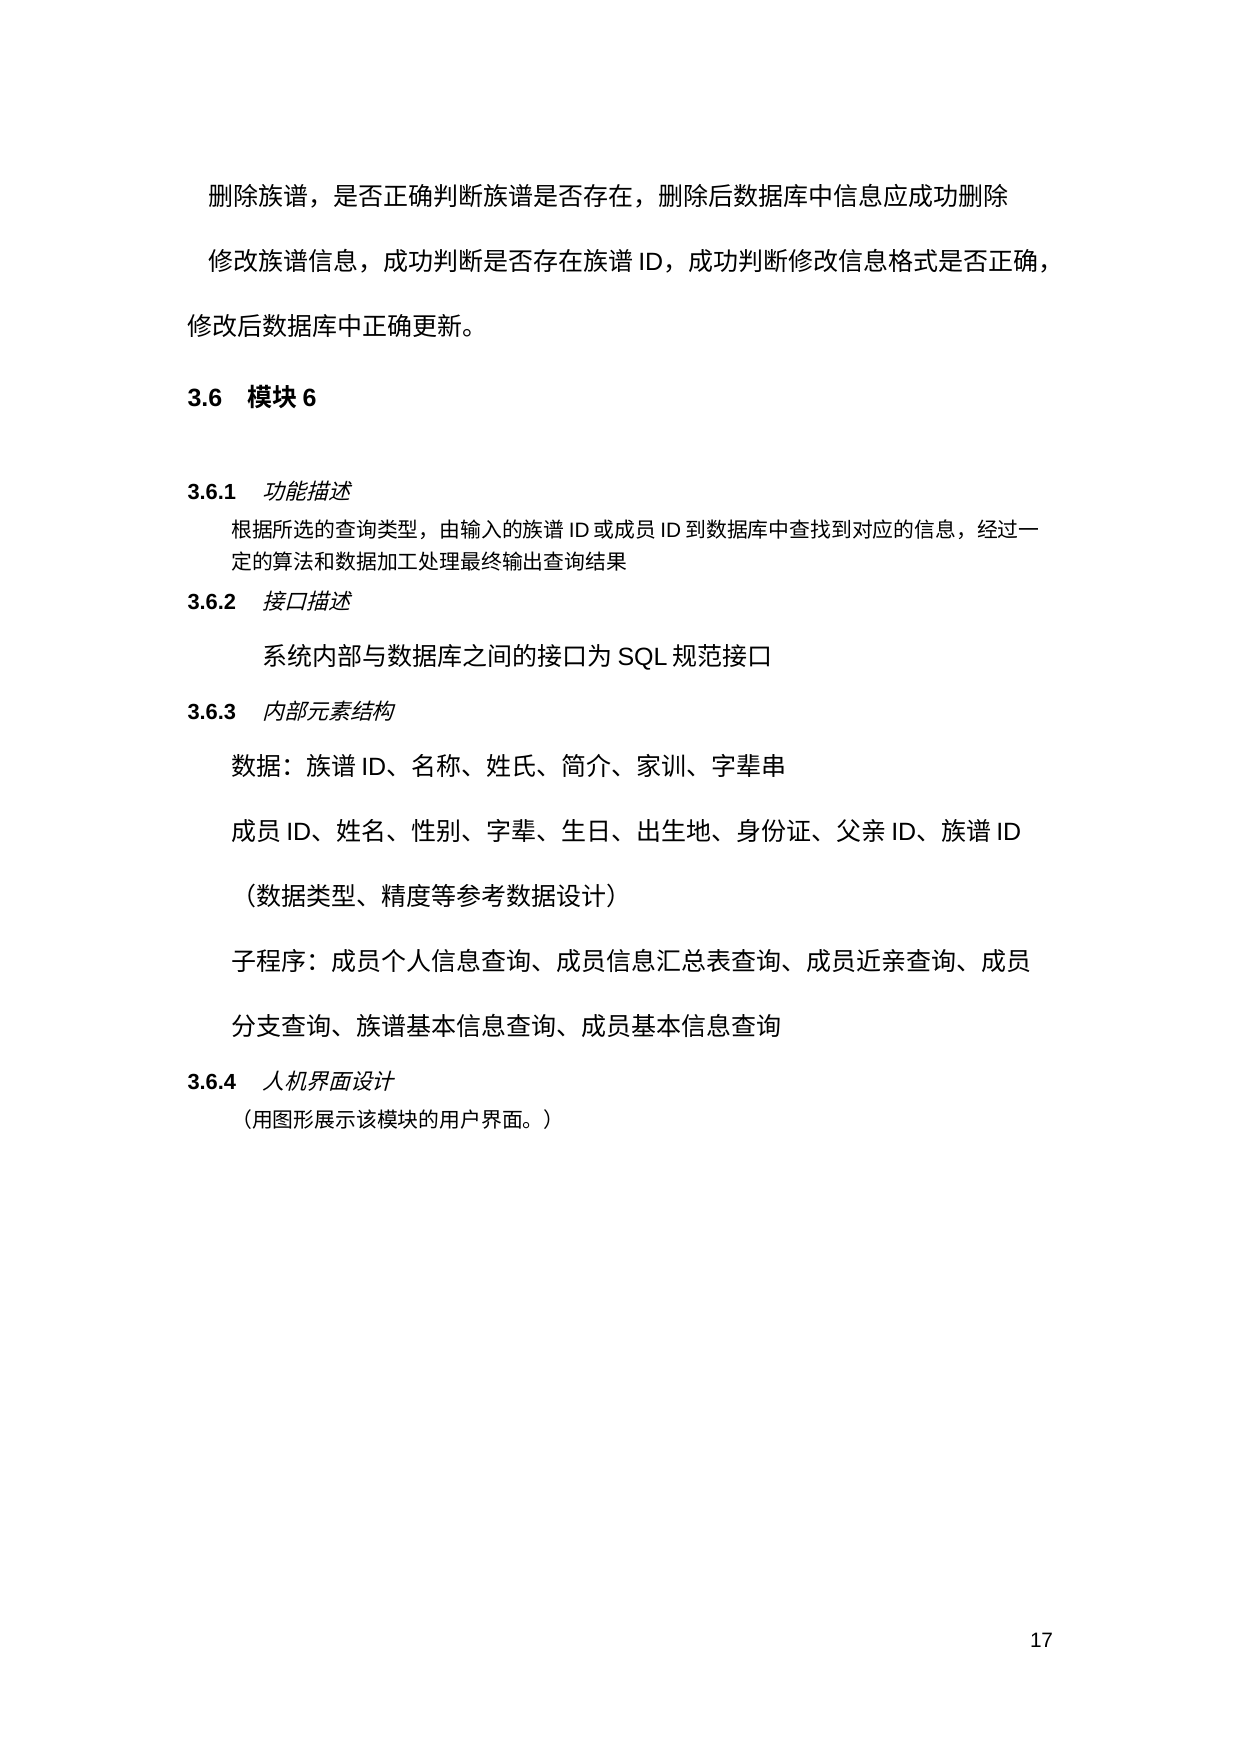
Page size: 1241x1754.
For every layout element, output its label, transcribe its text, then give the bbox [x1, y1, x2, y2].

text （用图形展示该模块的用户界面。） [231, 1102, 1053, 1134]
text 删除族谱，是否正确判断族谱是否存在，删除后数据库中信息应成功删除 [187, 162, 1053, 227]
text 修改族谱信息，成功判断是否存在族谱ID，成功判断修改信息格式是否正确，修改后数据库中正确更新。 [187, 227, 1053, 357]
subtitle 内部元素结构 [187, 693, 1053, 726]
subtitle 功能描述 [187, 473, 1053, 506]
text （数据类型、精度等参考数据设计） [231, 862, 1053, 927]
subtitle 人机界面设计 [187, 1063, 1053, 1096]
text 系统内部与数据库之间的接口为SQL规范接口 [187, 622, 1053, 687]
text 数据：族谱ID、名称、姓氏、简介、家训、字辈串 [231, 732, 1053, 797]
text 子程序：成员个人信息查询、成员信息汇总表查询、成员近亲查询、成员分支查询、族谱基本信息查询、成员基本信息查询 [231, 927, 1053, 1057]
subtitle 模块6 [187, 363, 1053, 428]
text 根据所选的查询类型，由输入的族谱ID或成员ID到数据库中查找到对应的信息，经过一定的算法和数据加工处理最终输出查询结果 [231, 512, 1053, 577]
subtitle 接口描述 [187, 583, 1053, 616]
text 成员ID、姓名、性别、字辈、生日、出生地、身份证、父亲ID、族谱ID [231, 797, 1053, 862]
